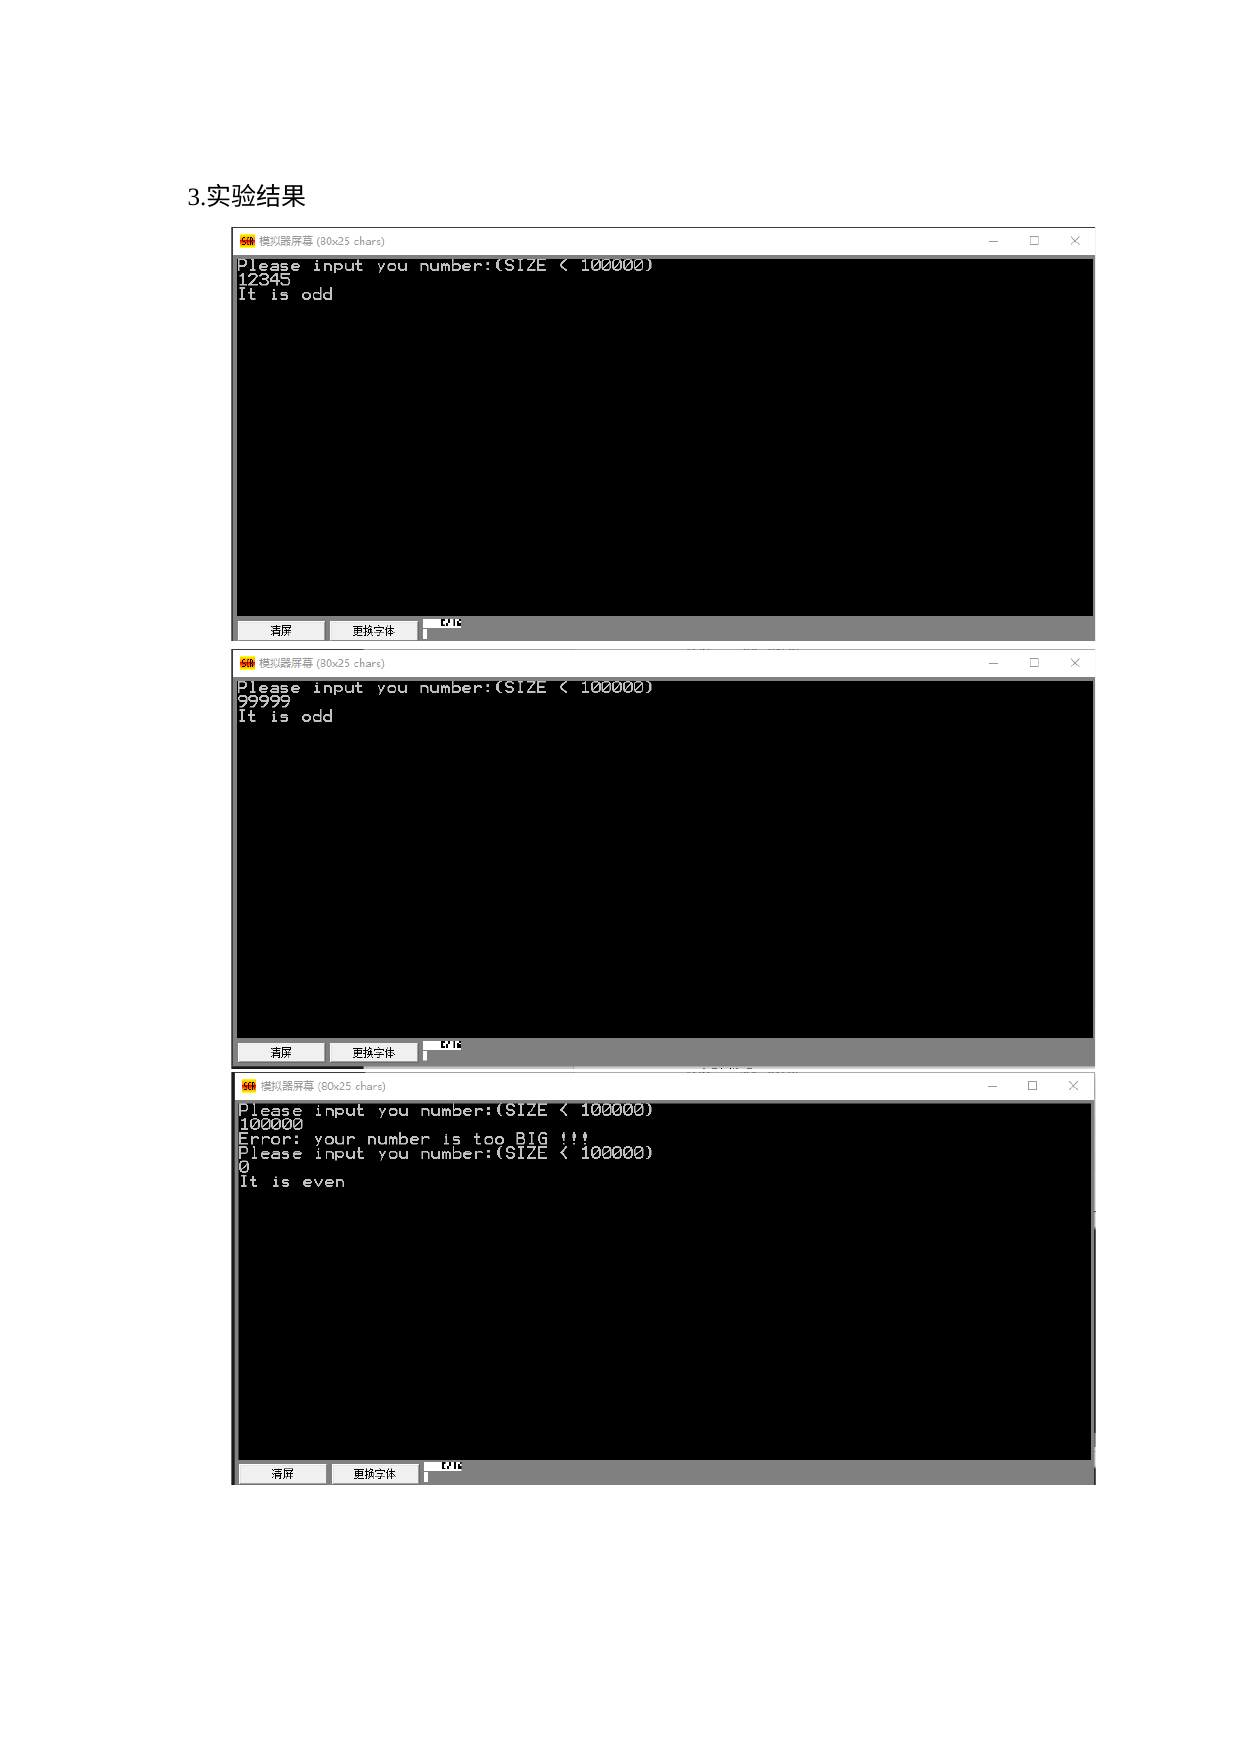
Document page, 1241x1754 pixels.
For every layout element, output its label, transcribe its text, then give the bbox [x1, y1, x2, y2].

picture [231, 227, 1096, 641]
picture [231, 1072, 1096, 1485]
text 3.实验结果 [187, 162, 1053, 227]
picture [231, 649, 1096, 1069]
